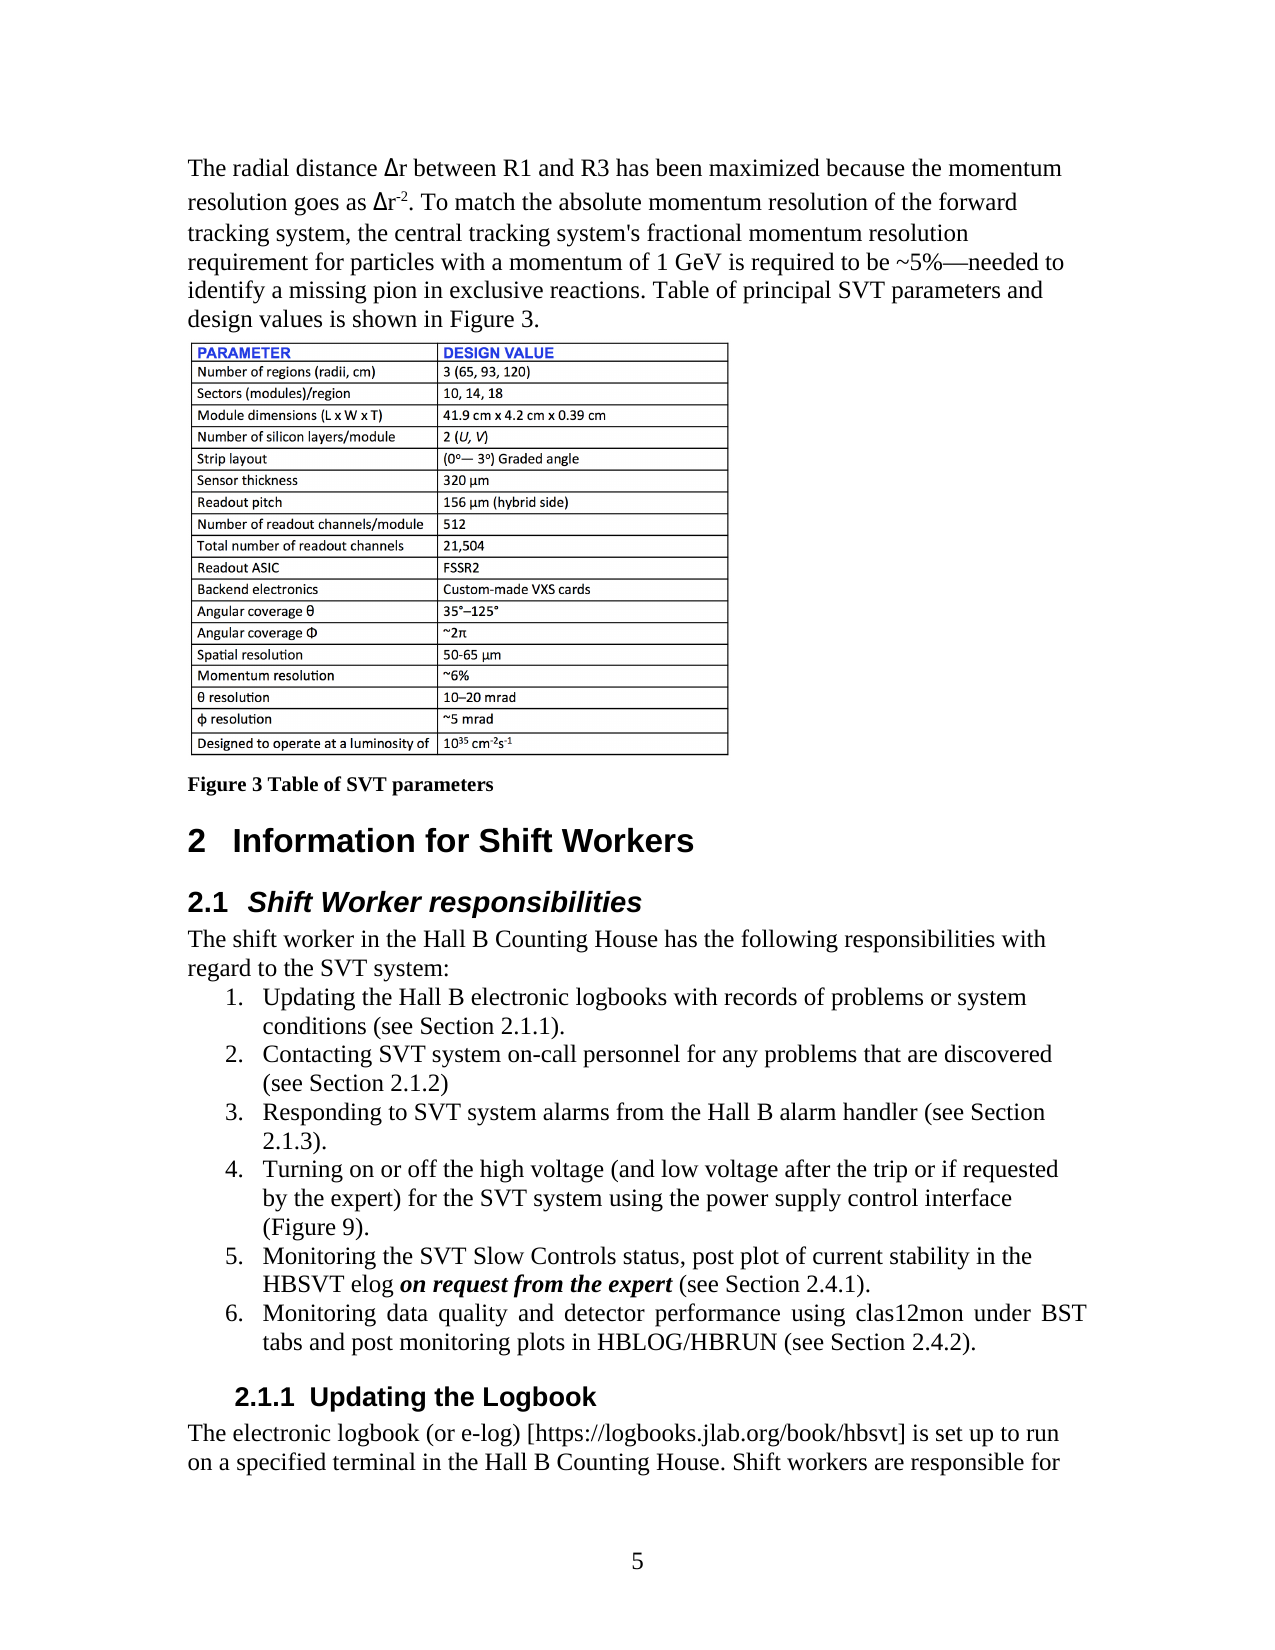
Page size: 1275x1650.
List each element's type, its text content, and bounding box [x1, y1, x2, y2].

list Responding to SVT system alarms from the Hall B alarm handler (see Section 2.1.3). [225, 1097, 1087, 1154]
subtitle Updating the Logbook [234, 1381, 1087, 1412]
subtitle Shift Worker responsibilities [187, 885, 1087, 918]
list Turning on or off the high voltage (and low voltage after the trip or if requested by the expert) for the SVT system using the power supply control interface (Figure 9). [225, 1154, 1087, 1241]
picture [187, 339, 732, 760]
text The shift worker in the Hall B Counting House has the following responsibilities with regard to the SVT system: [187, 924, 1087, 982]
subtitle Information for Shift Workers [187, 821, 1087, 860]
list Monitoring the SVT Slow Controls status, post plot of current stability in the HBSVT elog on request from the expert (see Section 2.4.1). [225, 1241, 1087, 1298]
text The radial distance Δr between R1 and R3 has been maximized because the momentum resolution goes as Δr-2. To match the absolute momentum resolution of the forward tracking system, the central tracking system's fractional momentum resolution requirement for particles with a momentum of 1 GeV is required to be ~5%—needed to identify a missing pion in exclusive reactions. Table of principal SVT parameters and design values is shown in Figure 3. [187, 150, 1087, 333]
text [187, 1418, 1087, 1476]
list Monitoring data quality and detector performance using clas12mon under BST tabs and post monitoring plots in HBLOG/HBRUN (see Section 2.4.2). [225, 1298, 1087, 1356]
list Updating the Hall B electronic logbooks with records of problems or system conditions (see Section 2.1.1). [225, 982, 1087, 1039]
list Contacting SVT system on-call personnel for any problems that are discovered (see Section 2.1.2) [225, 1039, 1087, 1097]
text Figure 3 Table of SVT parameters [187, 772, 1087, 796]
